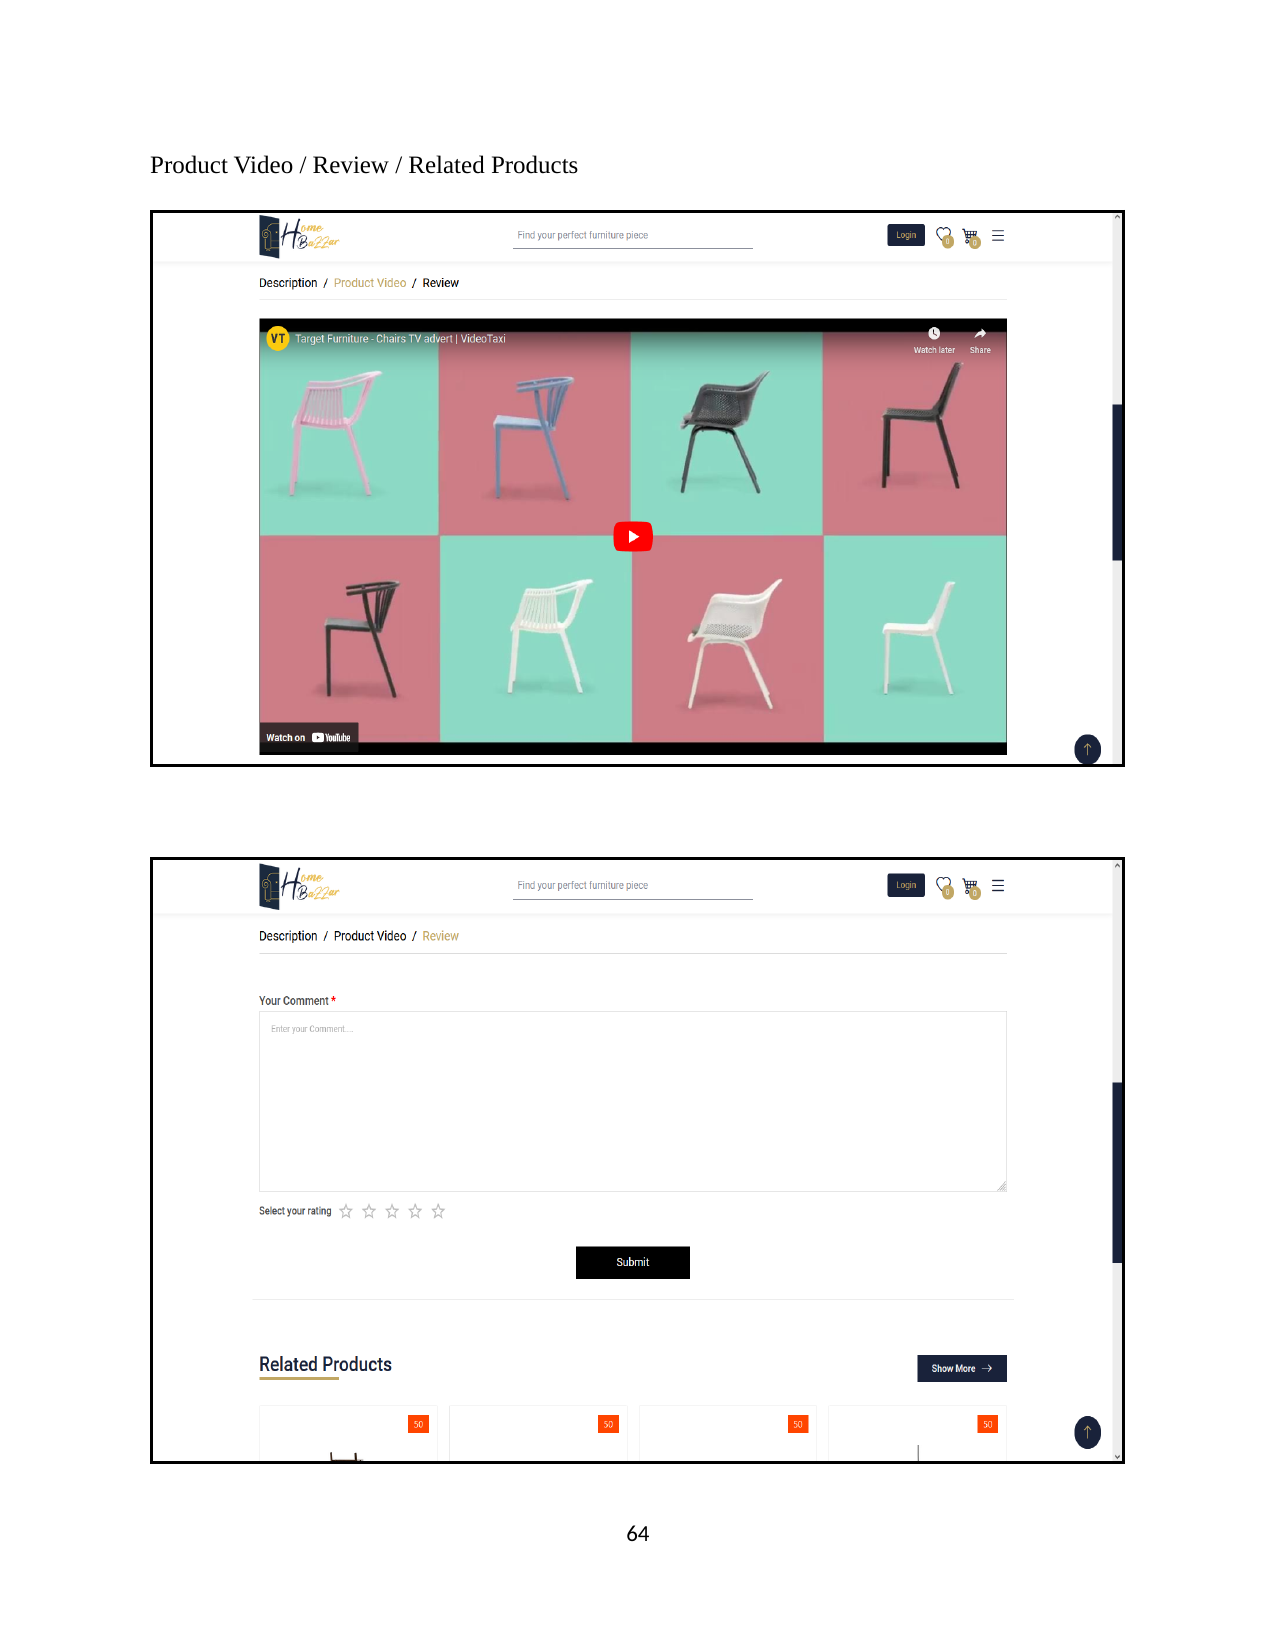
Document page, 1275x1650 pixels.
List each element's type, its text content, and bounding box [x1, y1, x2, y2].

text Product Video / Review / Related Products [150, 150, 1125, 179]
picture [153, 860, 1122, 1461]
picture [153, 213, 1122, 764]
